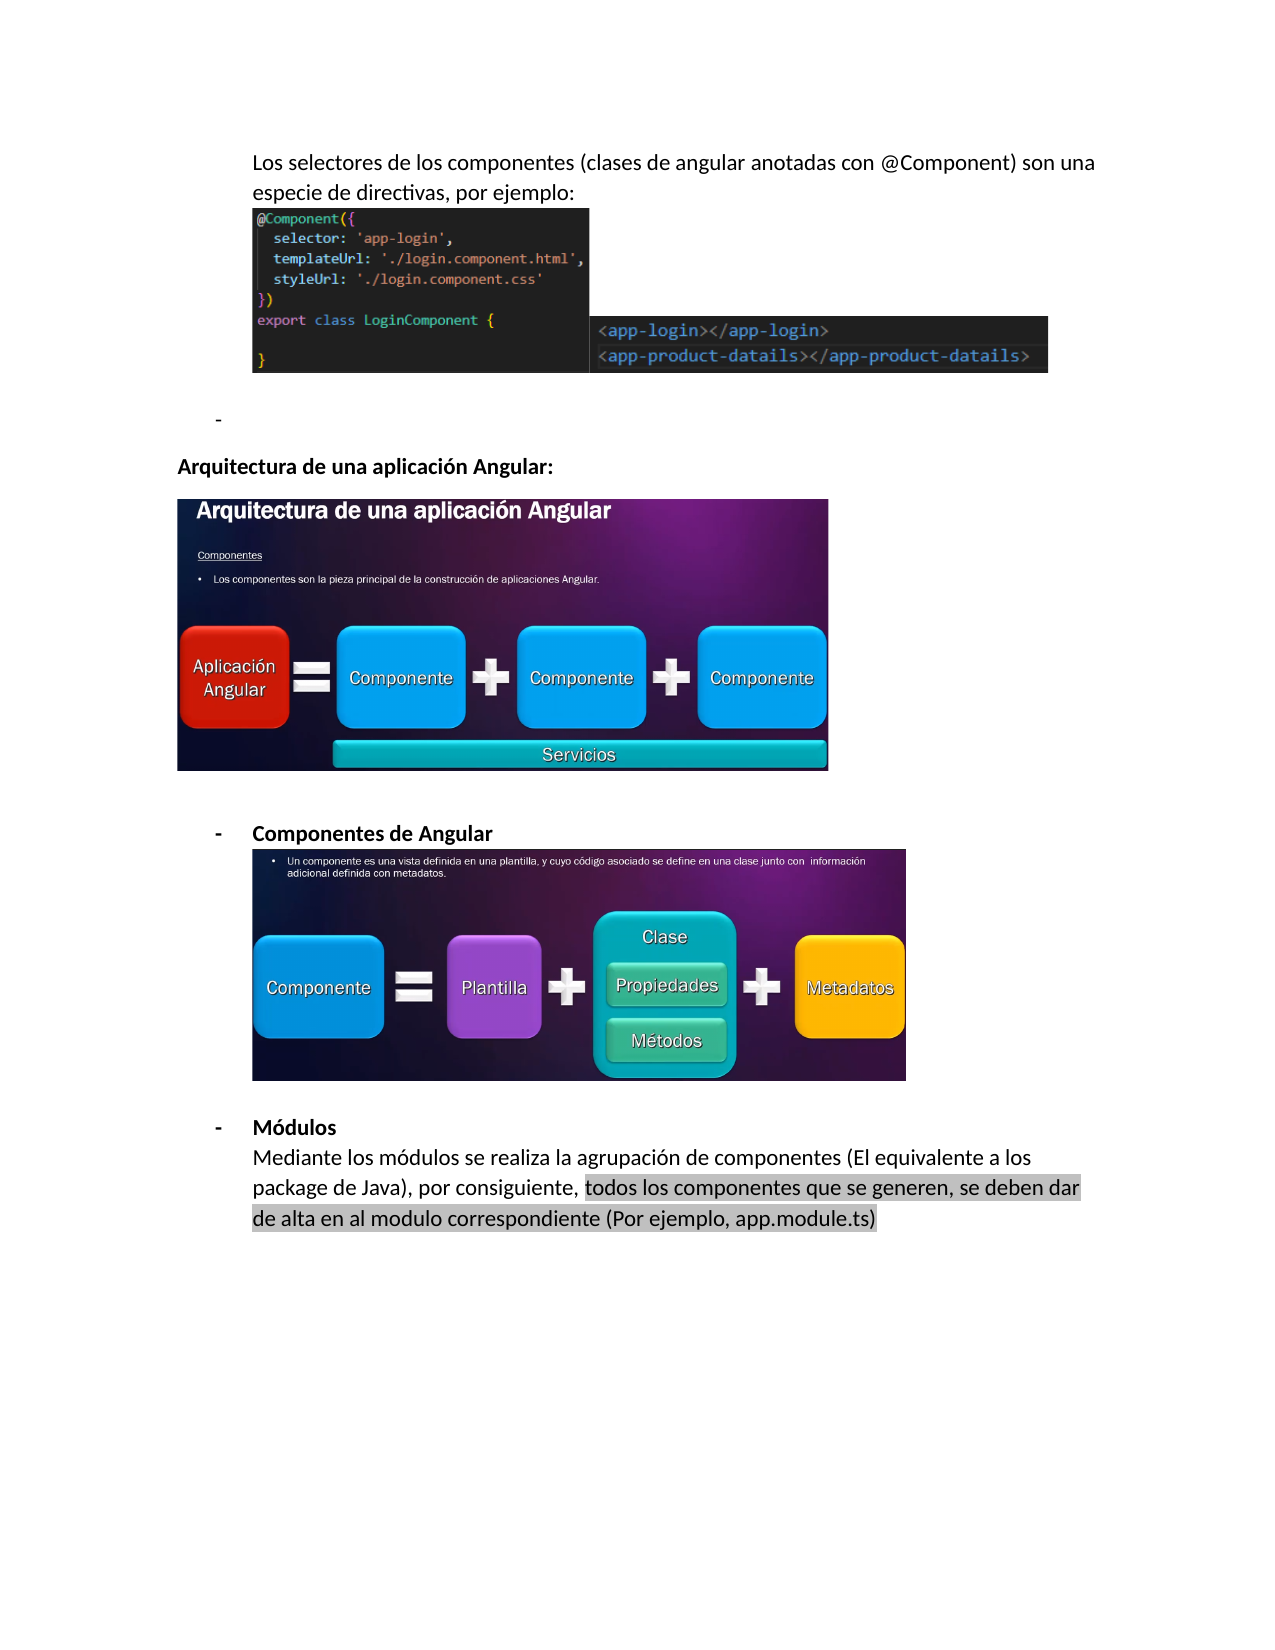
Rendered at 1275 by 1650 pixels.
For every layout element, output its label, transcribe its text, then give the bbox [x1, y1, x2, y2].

list Mediante los módulos se realiza la agrupación de componentes (El equivalente a los package de Java), por consiguiente, todos los componentes que se generen, se deben dar de alta en al modulo correspondiente (Por ejemplo, app.module.ts) [252, 1143, 1098, 1232]
list Módulos [215, 1113, 1098, 1141]
picture [252, 849, 906, 1081]
picture [177, 499, 829, 771]
picture [252, 208, 1049, 373]
list Componentes de Angular [215, 819, 1098, 847]
text Arquitectura de una aplicación Angular: [177, 452, 1098, 480]
list Los selectores de los componentes (clases de angular anotadas con @Component) son una especie de directivas, por ejemplo: [252, 148, 1098, 206]
